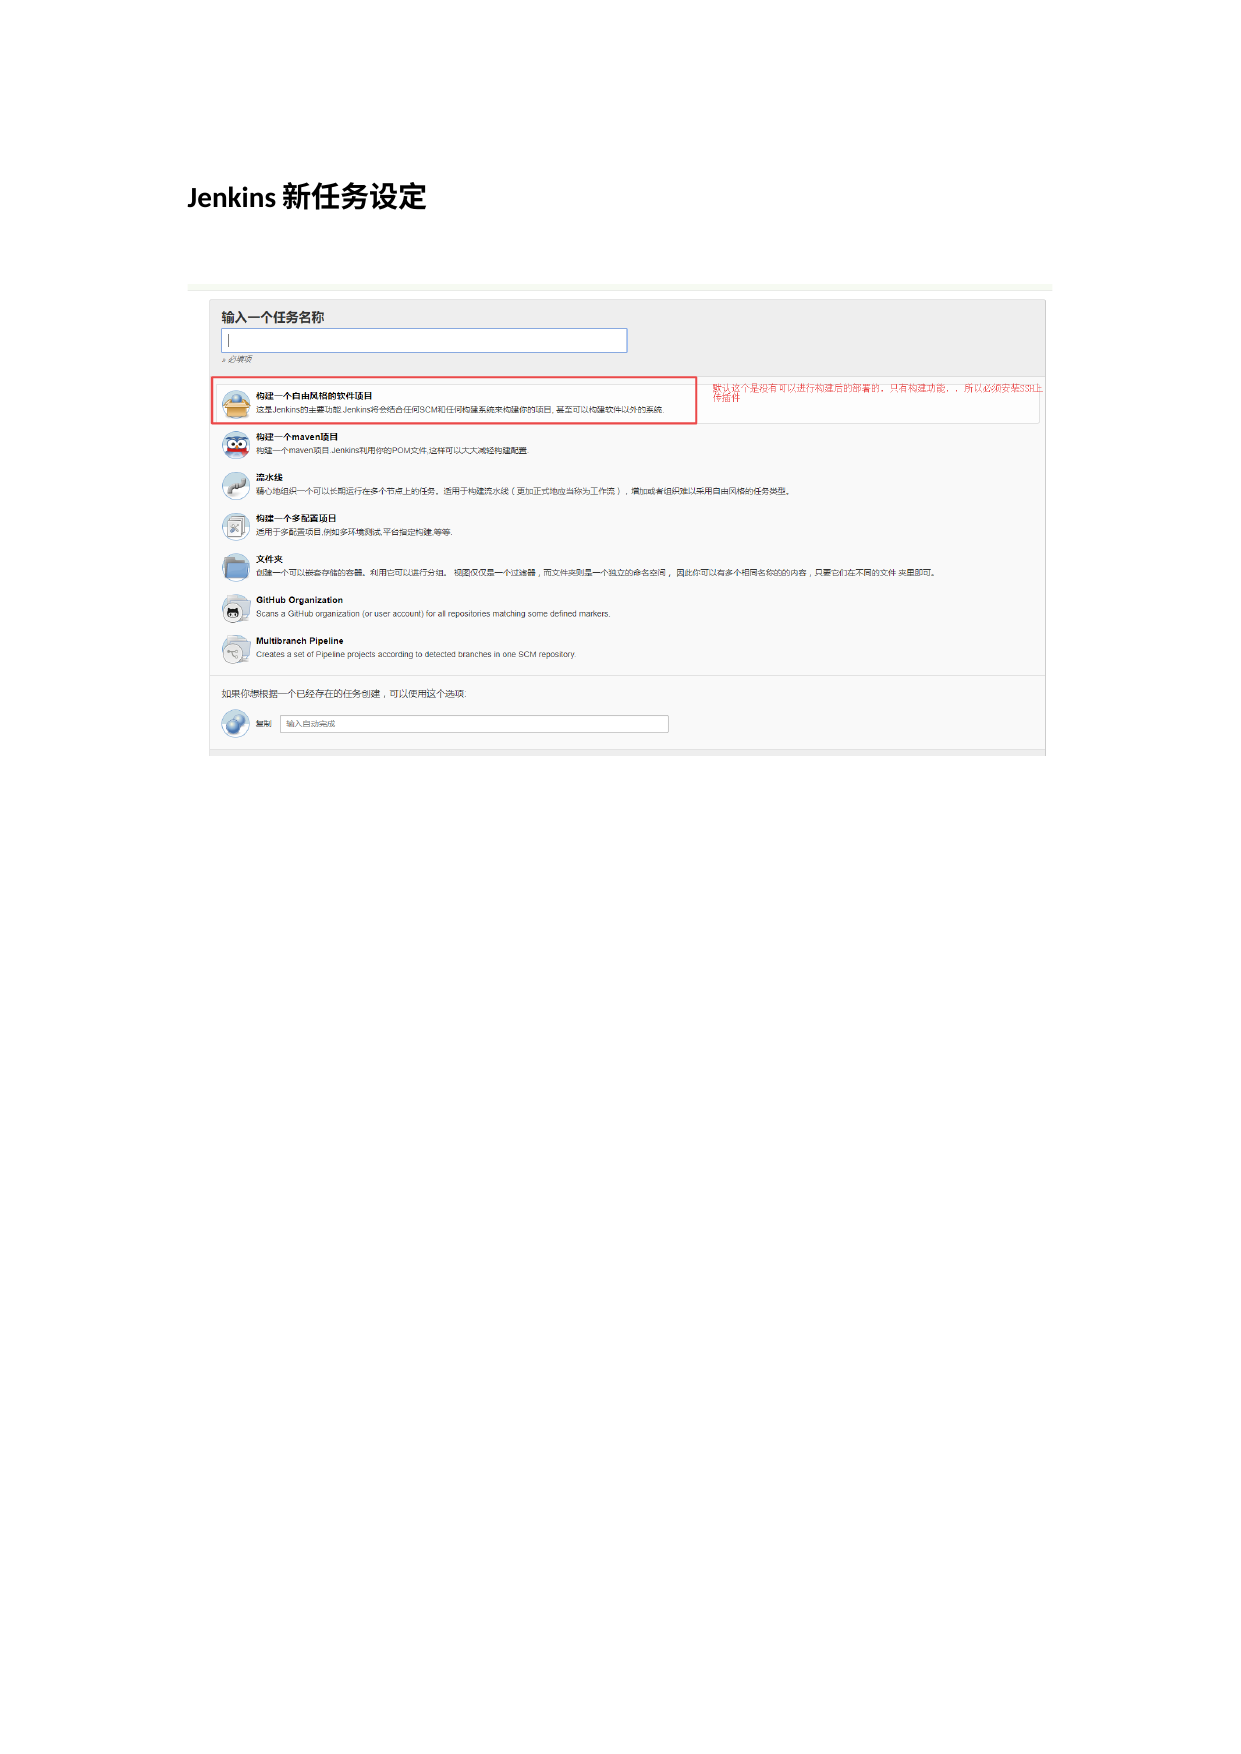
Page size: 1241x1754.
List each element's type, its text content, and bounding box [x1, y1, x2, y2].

subtitle Jenkins新任务设定 [187, 162, 1053, 227]
picture [187, 284, 1053, 756]
